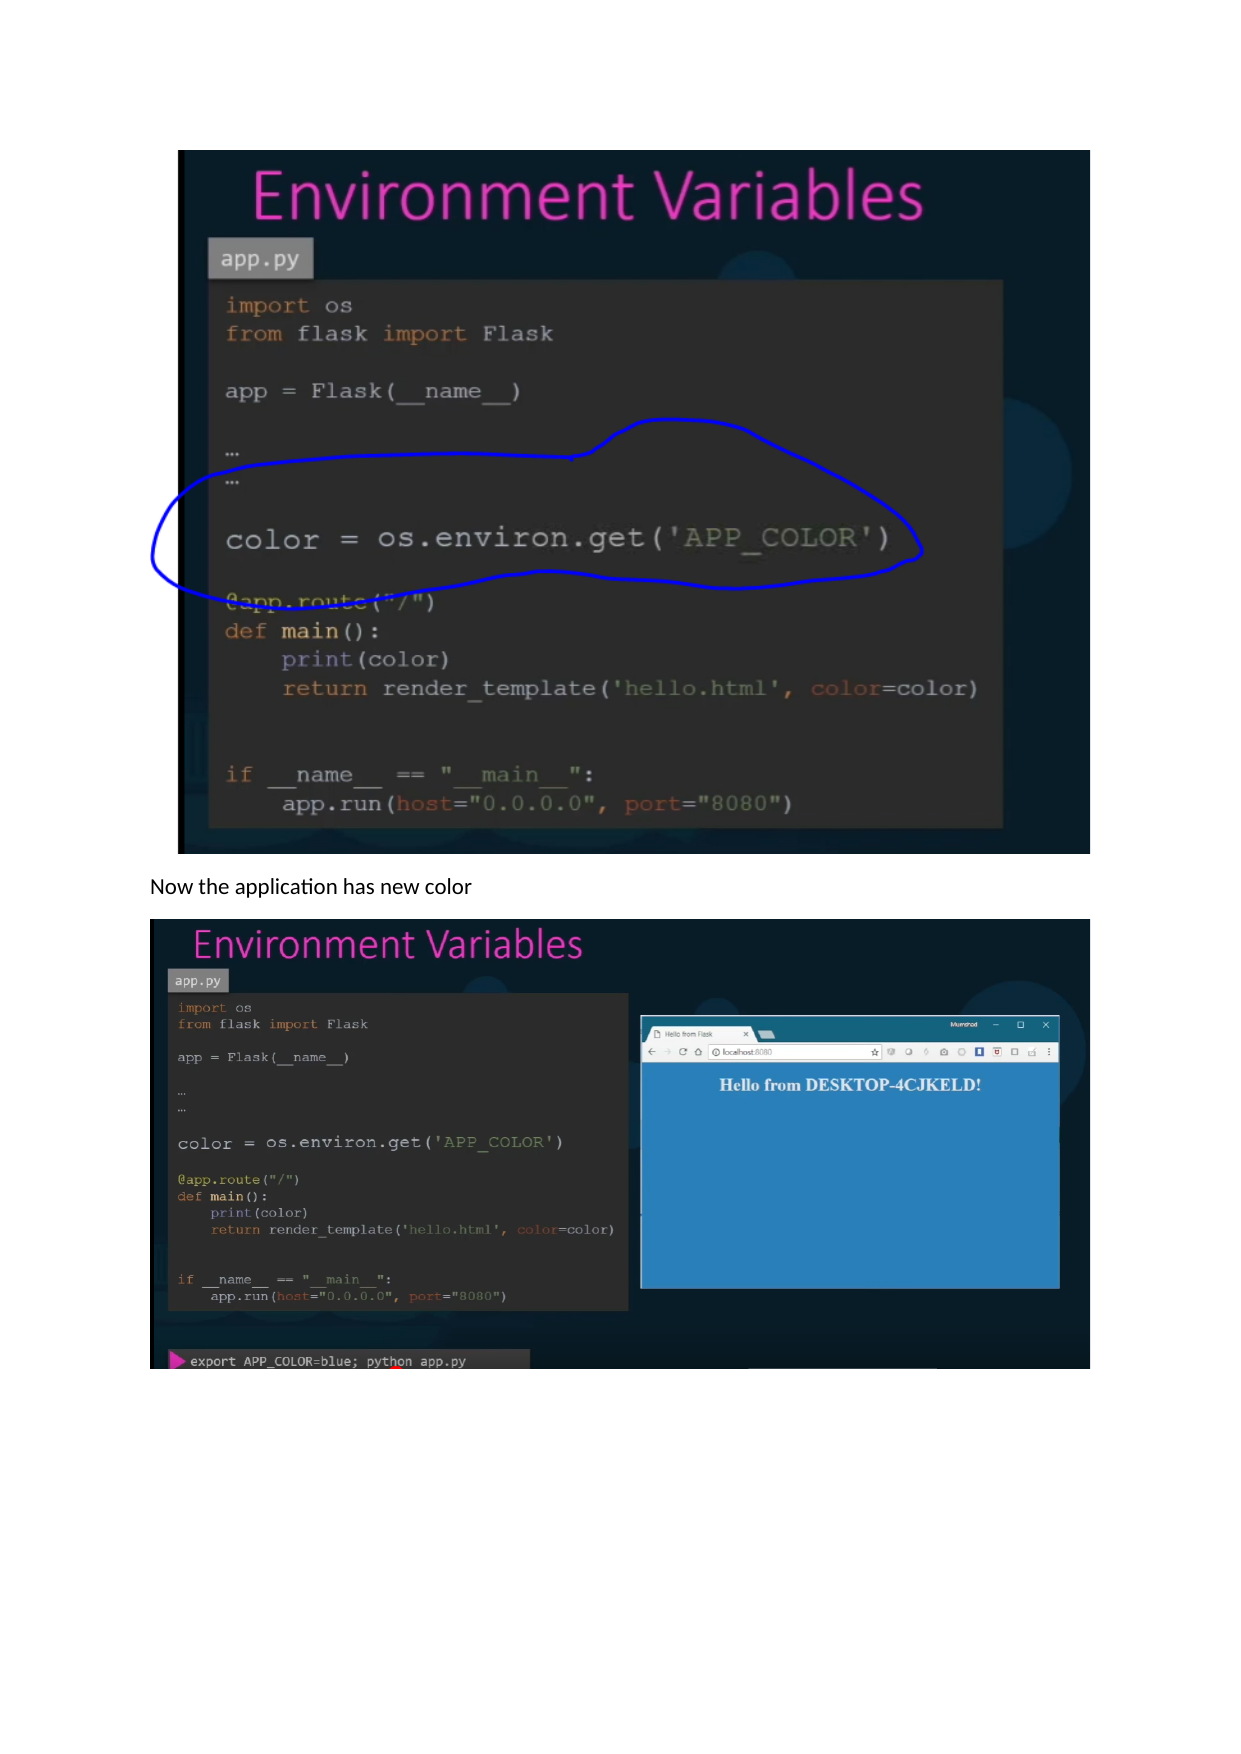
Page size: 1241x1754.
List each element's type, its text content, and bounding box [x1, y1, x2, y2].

text Now the application has new color [150, 872, 1090, 900]
picture [150, 150, 1091, 854]
picture [150, 919, 1091, 1369]
